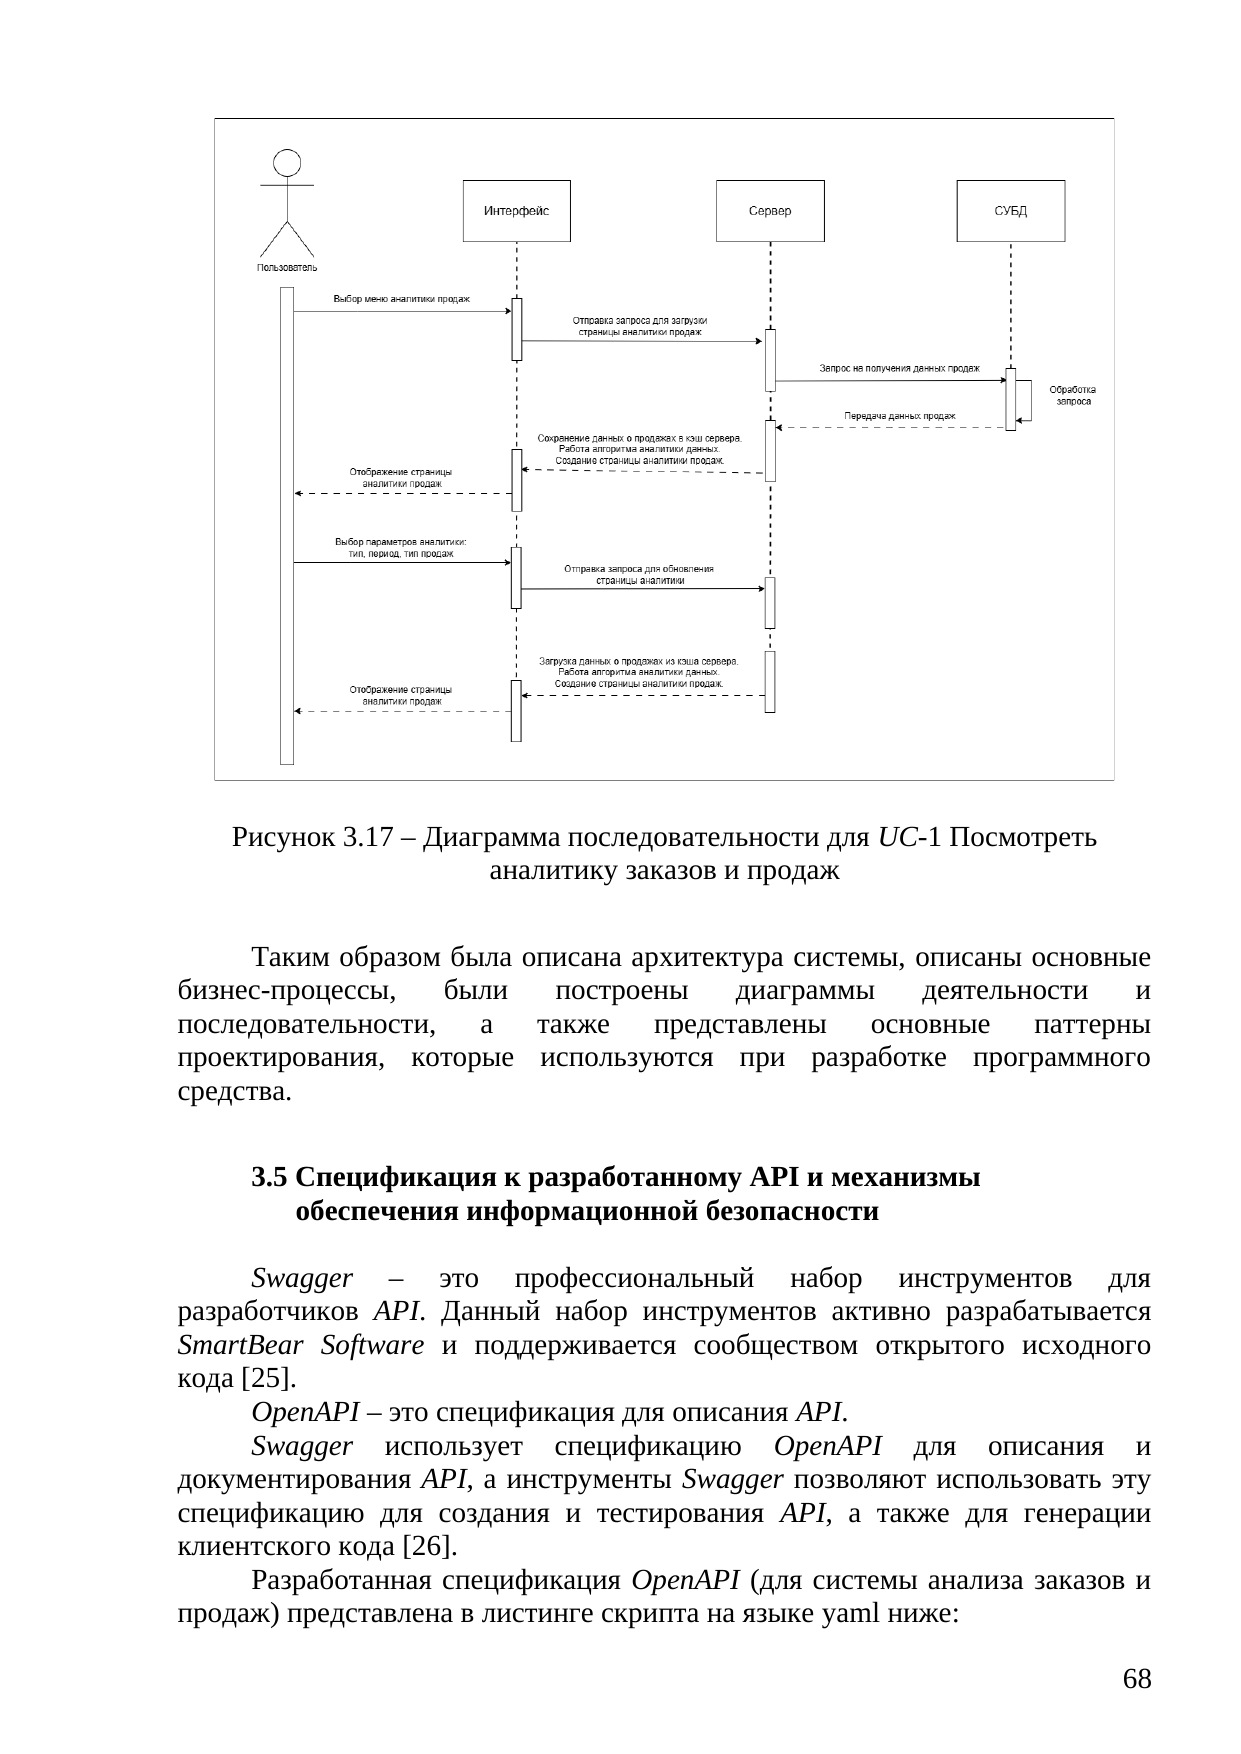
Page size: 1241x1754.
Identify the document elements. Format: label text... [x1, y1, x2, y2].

list 3.5 Спецификация к разработанному API и механизмы обеспечения информационной безопасности [251, 1159, 1140, 1226]
text Swagger использует спецификацию OpenAPI для описания и документирования API, а инструменты Swagger позволяют использовать эту спецификацию для создания и тестирования API, а также для генерации клиентского кода [26]. [177, 1428, 1152, 1562]
picture [214, 118, 1115, 781]
text Таким образом была описана архитектура системы, описаны основные бизнес-процессы, были построены диаграммы деятельности и последовательности, а также представлены основные паттерны проектирования, которые используются при разработке программного средства. [177, 939, 1152, 1106]
text Swagger – это профессиональный набор инструментов для разработчиков API. Данный набор инструментов активно разрабатывается SmartBear Software и поддерживается сообществом открытого исходного кода [25]. [177, 1260, 1152, 1394]
text Рисунок 3.17 – Диаграмма последовательности для UC-1 Посмотреть аналитику заказов и продаж [177, 819, 1152, 886]
text OpenAPI – это спецификация для описания API. [177, 1394, 1152, 1428]
text Разработанная спецификация OpenAPI (для системы анализа заказов и продаж) представлена в листинге скрипта на языке yaml ниже: [177, 1562, 1152, 1629]
